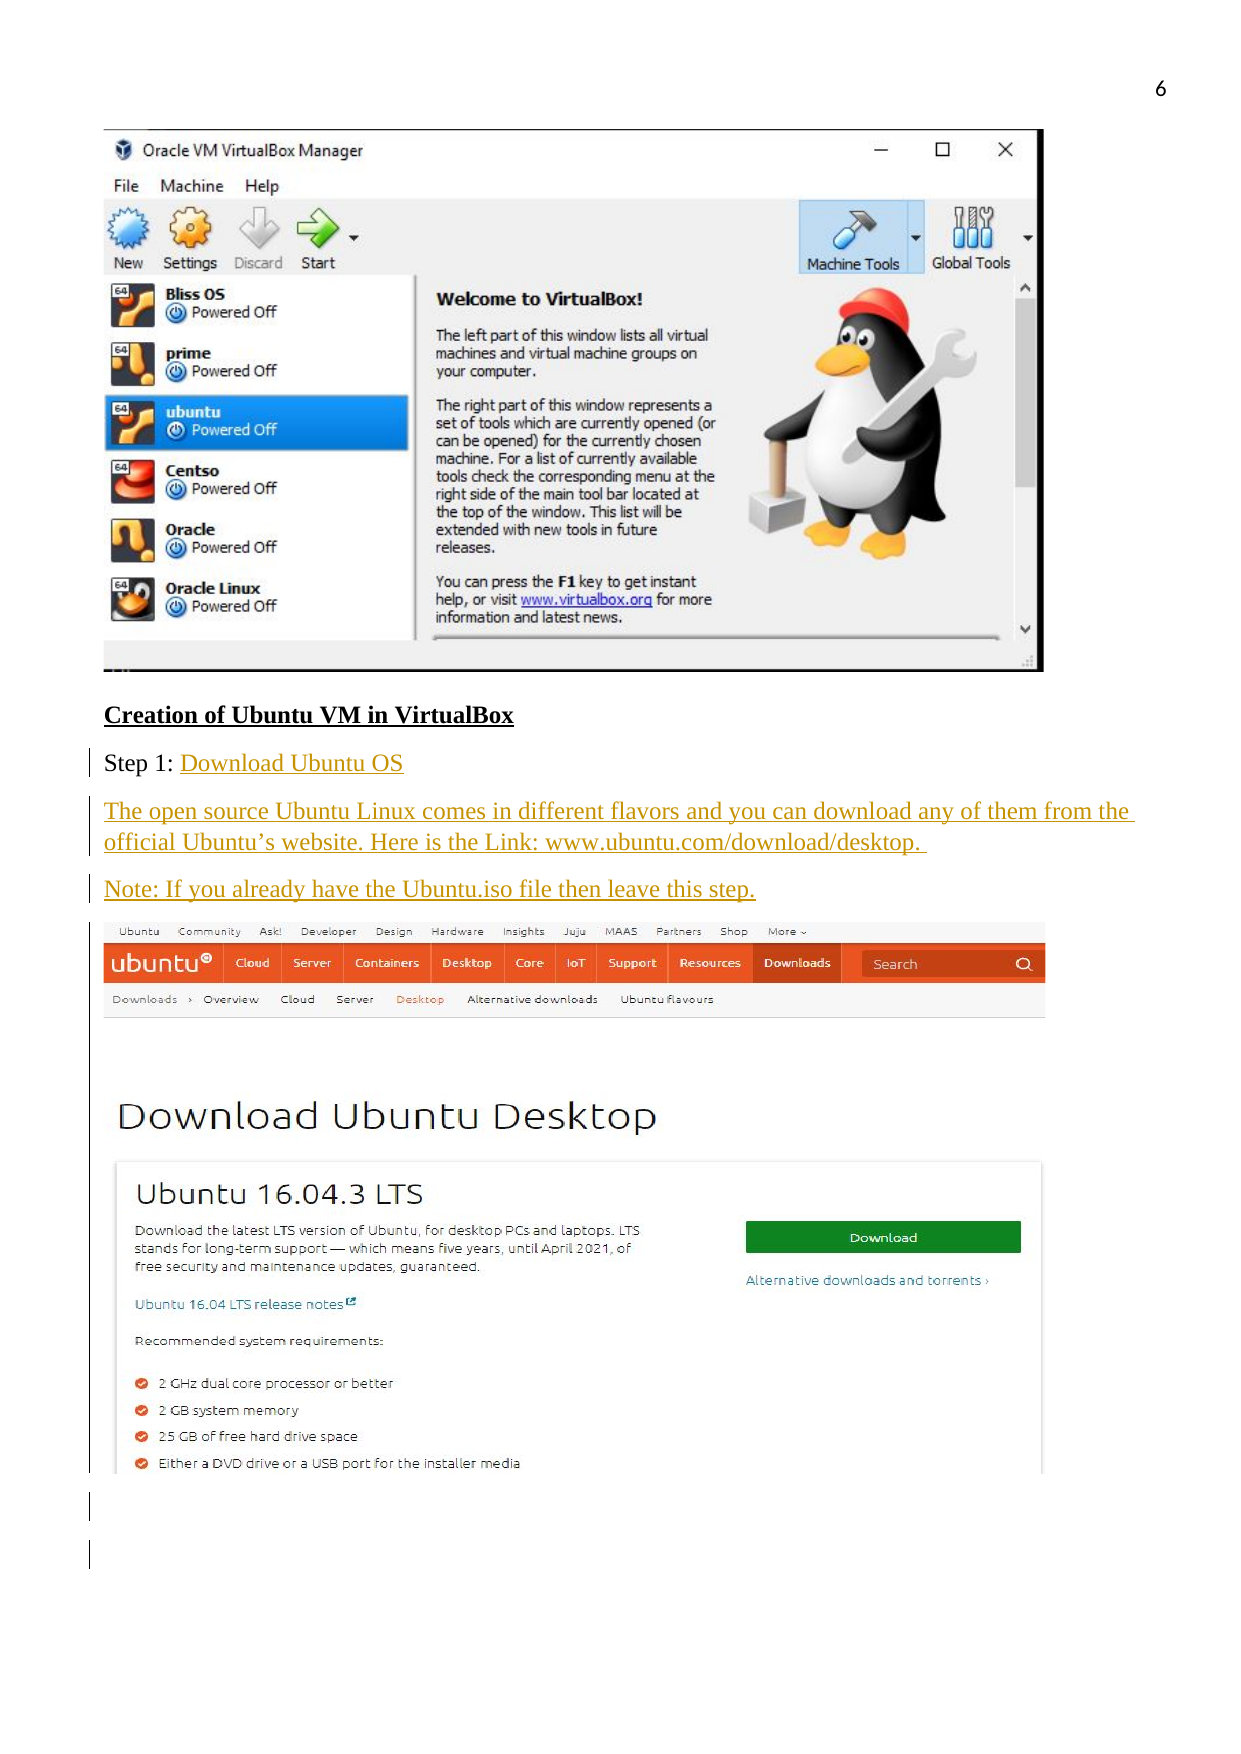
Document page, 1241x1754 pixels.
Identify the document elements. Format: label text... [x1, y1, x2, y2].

text Creation of Ubuntu VM in VirtualBox [103, 700, 1167, 729]
picture [103, 922, 1046, 1474]
text Step 1: [103, 748, 1167, 777]
picture [103, 129, 1044, 672]
